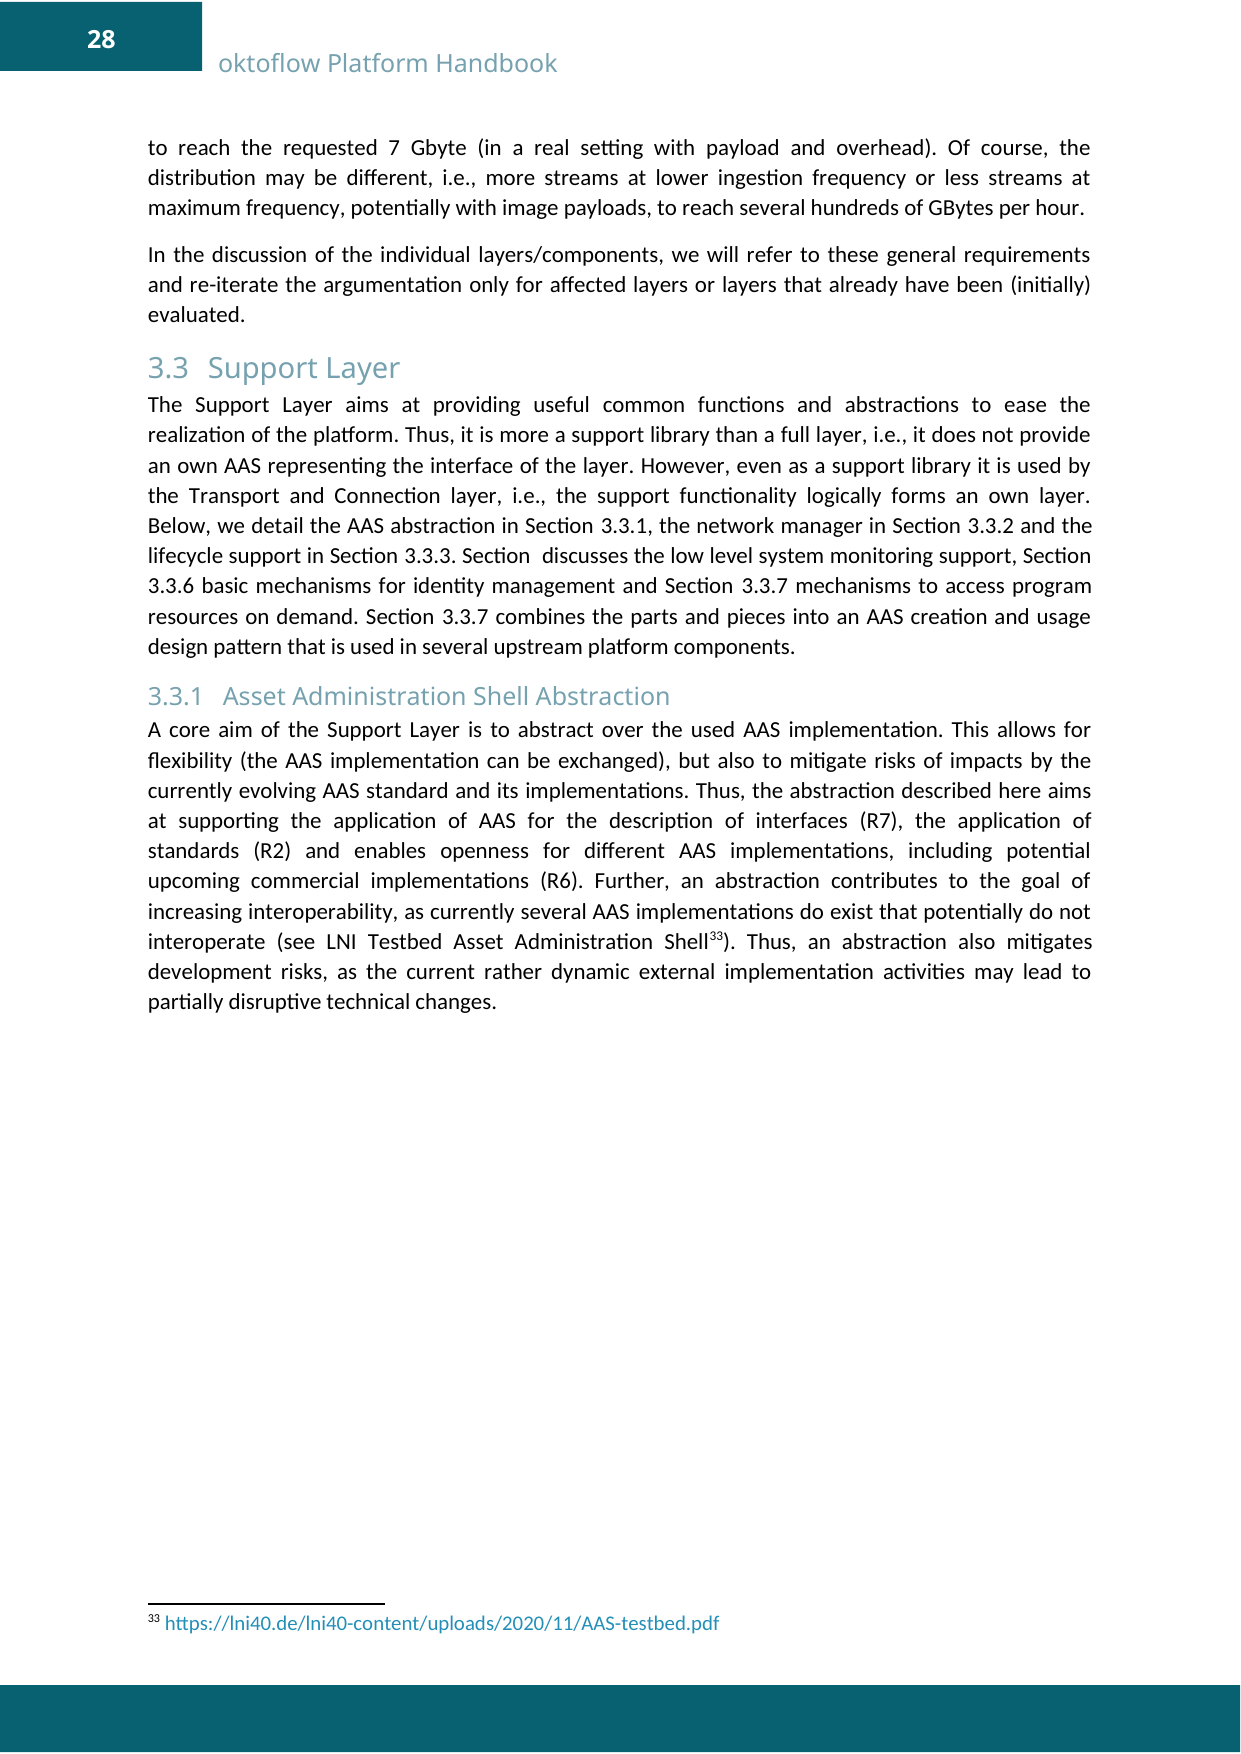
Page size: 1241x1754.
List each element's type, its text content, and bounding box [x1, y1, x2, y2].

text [148, 133, 1093, 221]
text A core aim of the Support Layer is to abstract over the used AAS implementation. This allows for flexibility (the AAS implementation can be exchanged), but also to mitigate risks of impacts by the currently evolving AAS standard and its implementations. Thus, the abstraction described here aims at supporting the application of AAS for the description of interfaces (R7), the application of standards (R2) and enables openness for different AAS implementations, including potential upcoming commercial implementations (R6). Further, an abstraction contributes to the goal of increasing interoperability, as currently several AAS implementations do exist that potentially do not interoperate (see LNI Testbed Asset Administration Shell). Thus, an abstraction also mitigates development risks, as the current rather dynamic external implementation activities may lead to partially disruptive technical changes. [148, 716, 1093, 1016]
subtitle Asset Administration Shell Abstraction [148, 679, 1093, 713]
text In the discussion of the individual layers/components, we will refer to these general requirements and re-iterate the argumentation only for affected layers or layers that already have been (initially) evaluated. [148, 240, 1093, 329]
text The Support Layer aims at providing useful common functions and abstractions to ease the realization of the platform. Thus, it is more a support library than a full layer, i.e., it does not provide an own AAS representing the interface of the layer. However, even as a support library it is used by the Transport and Connection layer, i.e., the support functionality logically forms an own layer. Below, we detail the AAS abstraction in Section 3.3.1, the network manager in Section 3.3.2 and the lifecycle support in Section 3.3.3. Section 0 discusses the low level system monitoring support, Section 3.3.6 basic mechanisms for identity management and Section 3.3.7 mechanisms to access program resources on demand. Section 3.3.7 combines the parts and pieces into an AAS creation and usage design pattern that is used in several upstream platform components. [148, 390, 1093, 660]
subtitle Support Layer [148, 347, 1093, 387]
